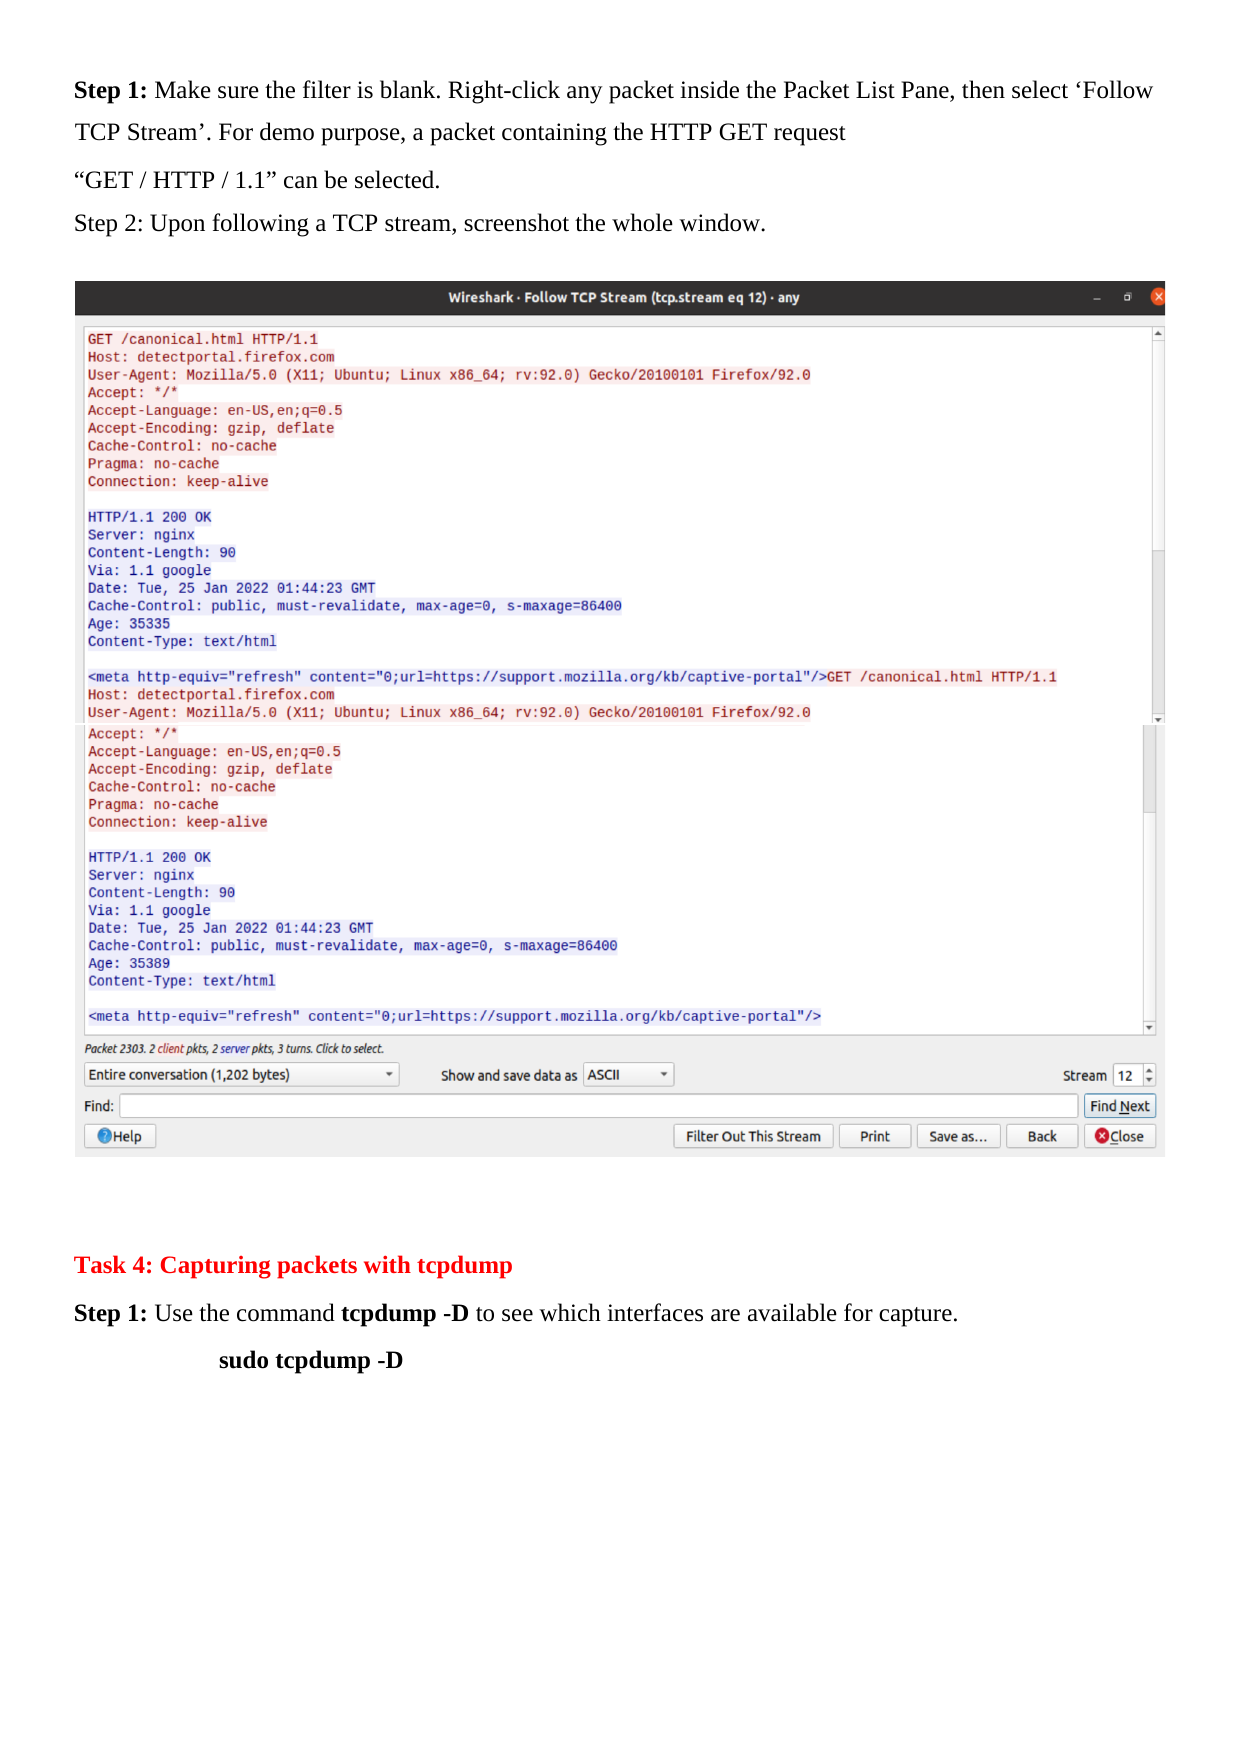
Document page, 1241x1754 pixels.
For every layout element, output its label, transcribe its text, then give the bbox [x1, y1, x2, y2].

text “GET / HTTP / 1.1” can be selected. [73, 165, 1165, 194]
text Step 2: Upon following a TCP stream, screenshot the whole window. [73, 208, 1165, 236]
picture [75, 725, 1166, 1157]
picture [75, 281, 1166, 723]
text Step 1: Use the command tcpdump -D to see which interfaces are available for capture. [73, 1298, 1165, 1327]
subtitle Task 4: Capturing packets with tcpdump [73, 1251, 950, 1279]
text sudo tcpdump -D [73, 1345, 1165, 1374]
text Step 1: Make sure the filter is blank. Right-click any packet inside the Packet List Pane, then select ‘Follow TCP Stream’. For demo purpose, a packet containing the HTTP GET request [73, 75, 1165, 146]
